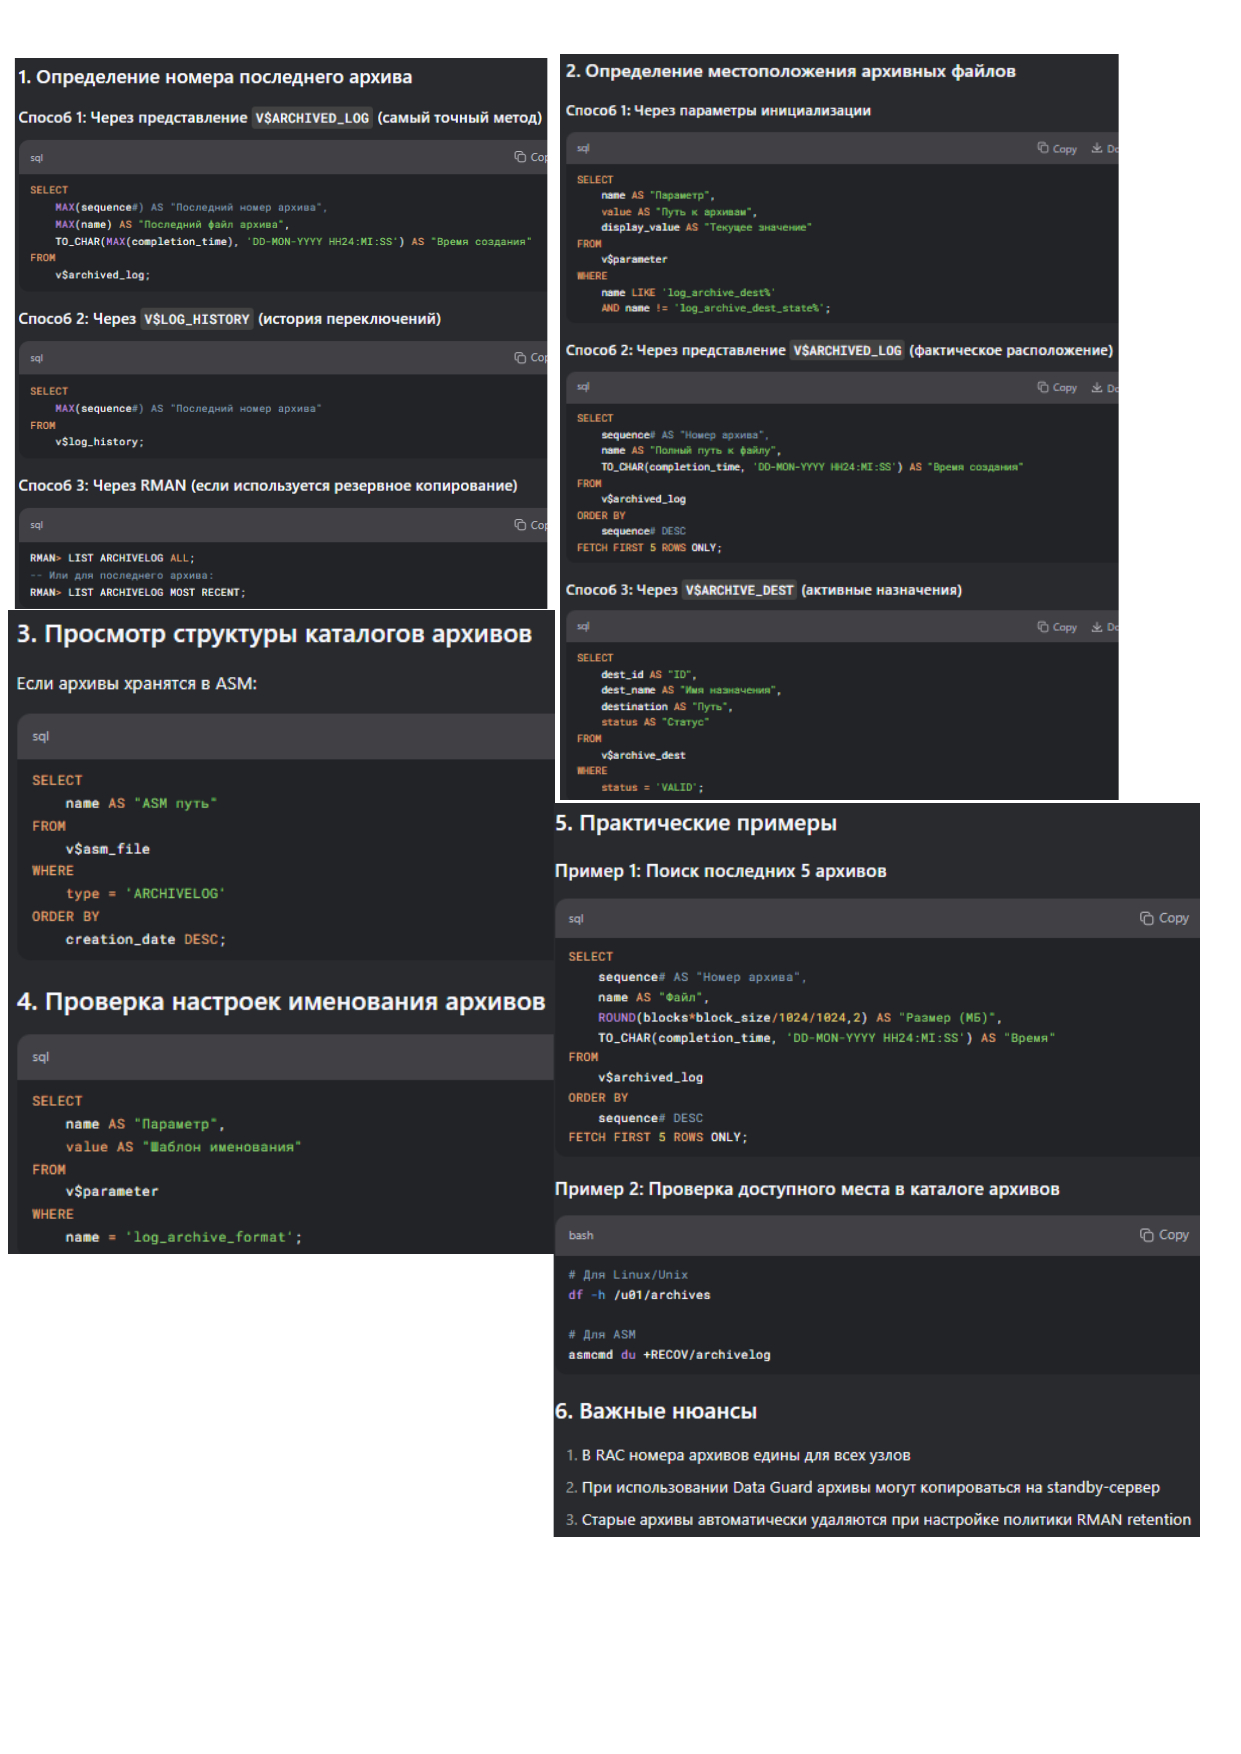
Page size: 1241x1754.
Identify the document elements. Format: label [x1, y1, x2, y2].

picture [560, 54, 1119, 800]
picture [14, 58, 548, 609]
picture [8, 610, 1200, 1537]
